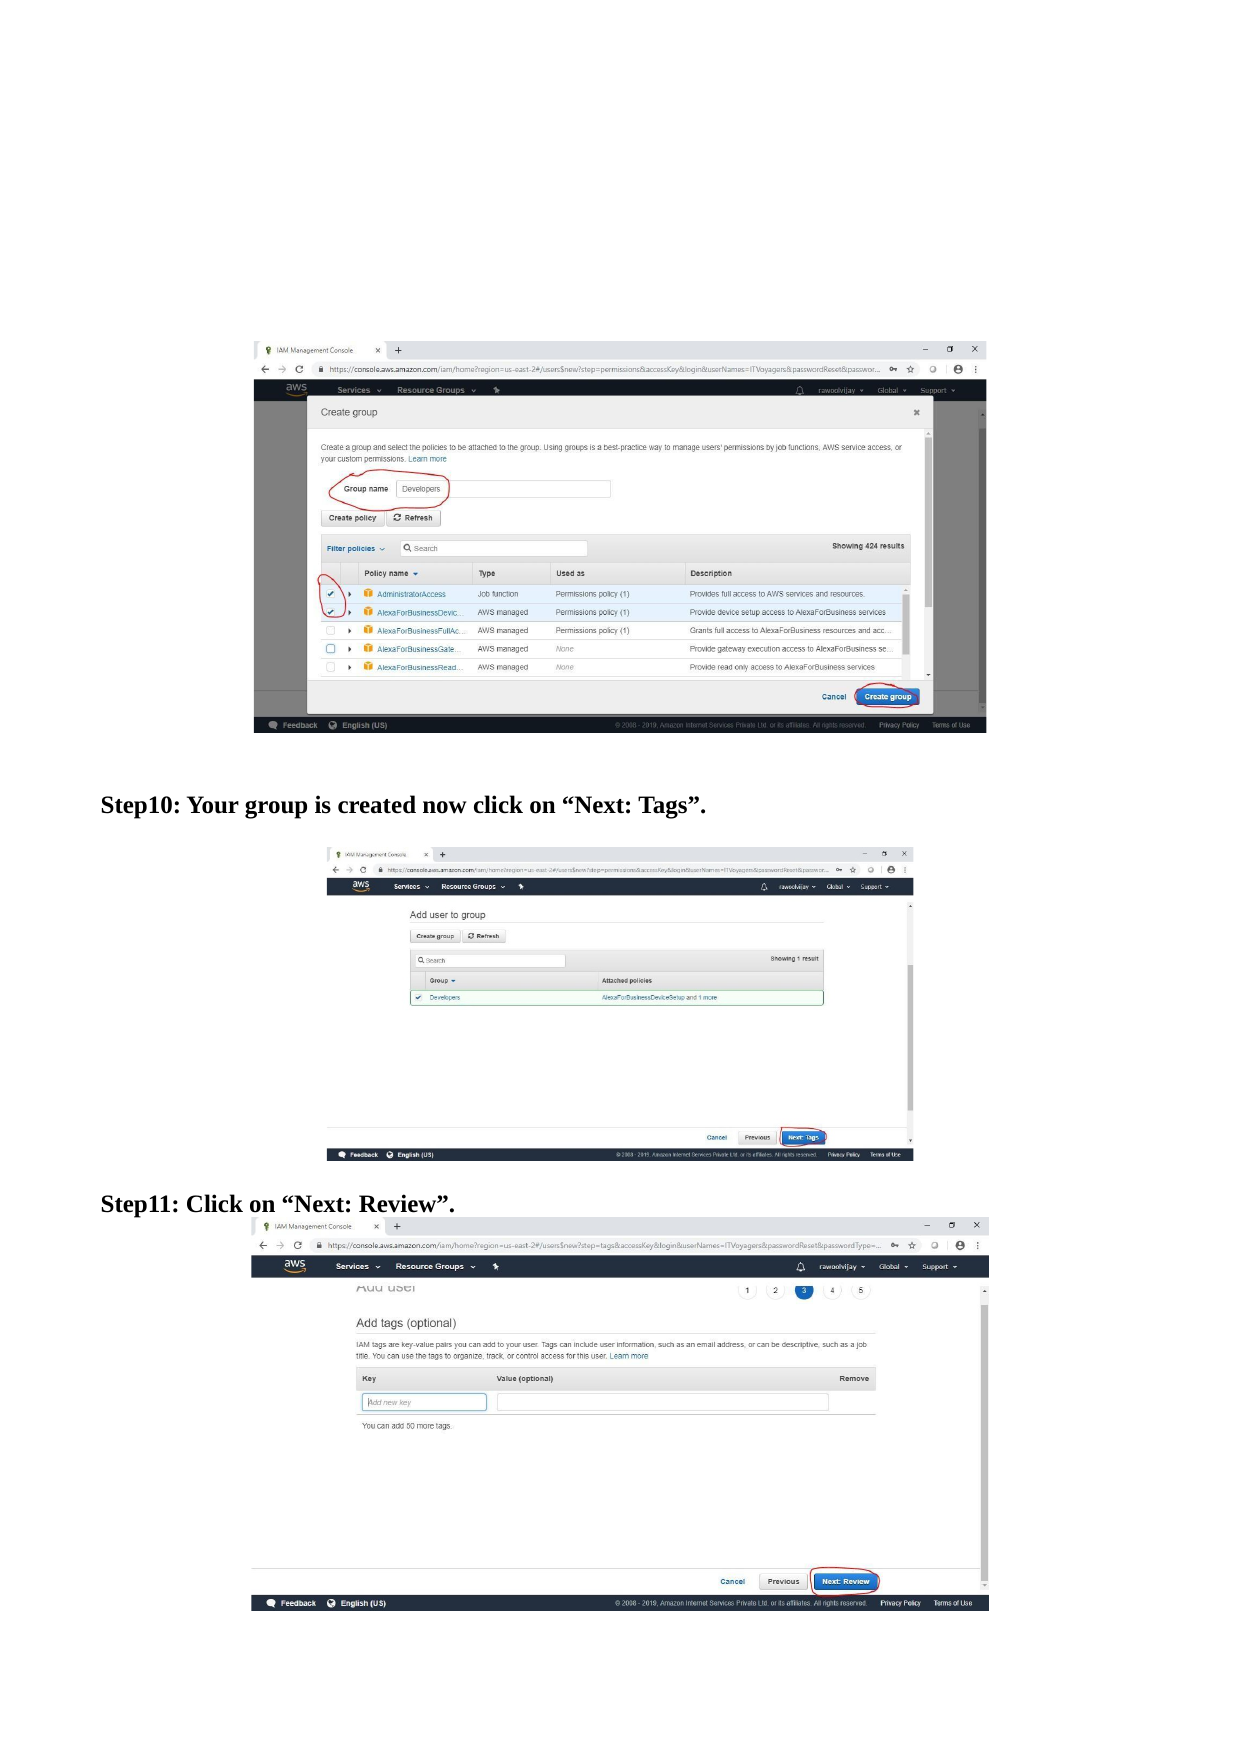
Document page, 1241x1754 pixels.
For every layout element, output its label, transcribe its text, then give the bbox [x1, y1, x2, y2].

picture [253, 341, 987, 733]
picture [326, 847, 914, 1161]
text Step11: Click on “Next: Review”. [100, 1189, 1140, 1218]
text Step10: Your group is created now click on “Next: Tags”. [100, 790, 1140, 819]
picture [251, 1217, 989, 1611]
